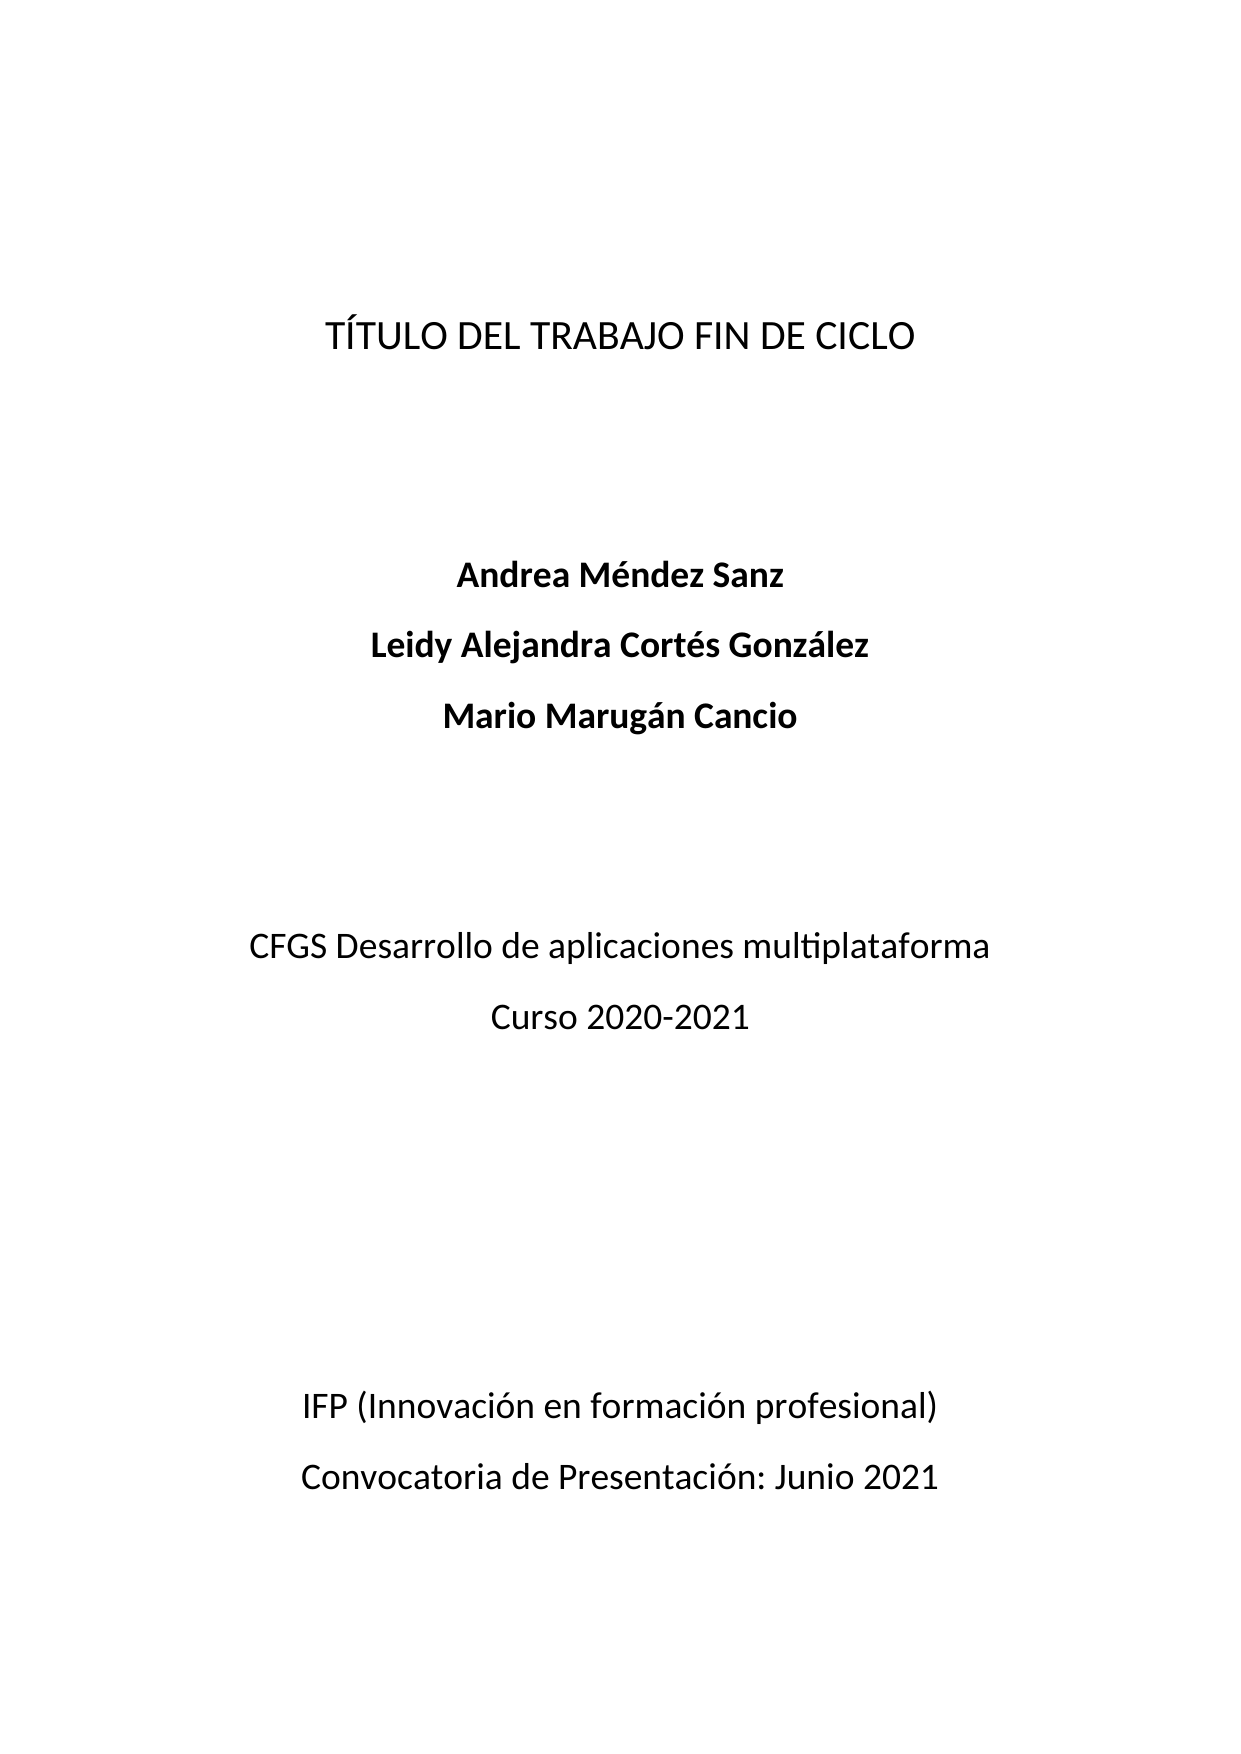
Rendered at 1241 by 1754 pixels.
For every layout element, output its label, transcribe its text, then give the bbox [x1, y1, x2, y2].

text Andrea Méndez Sanz [150, 551, 1090, 596]
text Curso 2020-2021 [150, 993, 1090, 1039]
text Leidy Alejandra Cortés González [150, 621, 1090, 667]
text Convocatoria de Presentación: Junio 2021 [150, 1453, 1090, 1499]
text Mario Marugán Cancio [150, 692, 1090, 738]
title TÍTULO DEL TRABAJO FIN DE CICLO [150, 309, 1090, 360]
text IFP (Innovación en formación profesional) [150, 1382, 1090, 1428]
text CFGS Desarrollo de aplicaciones multiplataforma [150, 922, 1090, 968]
